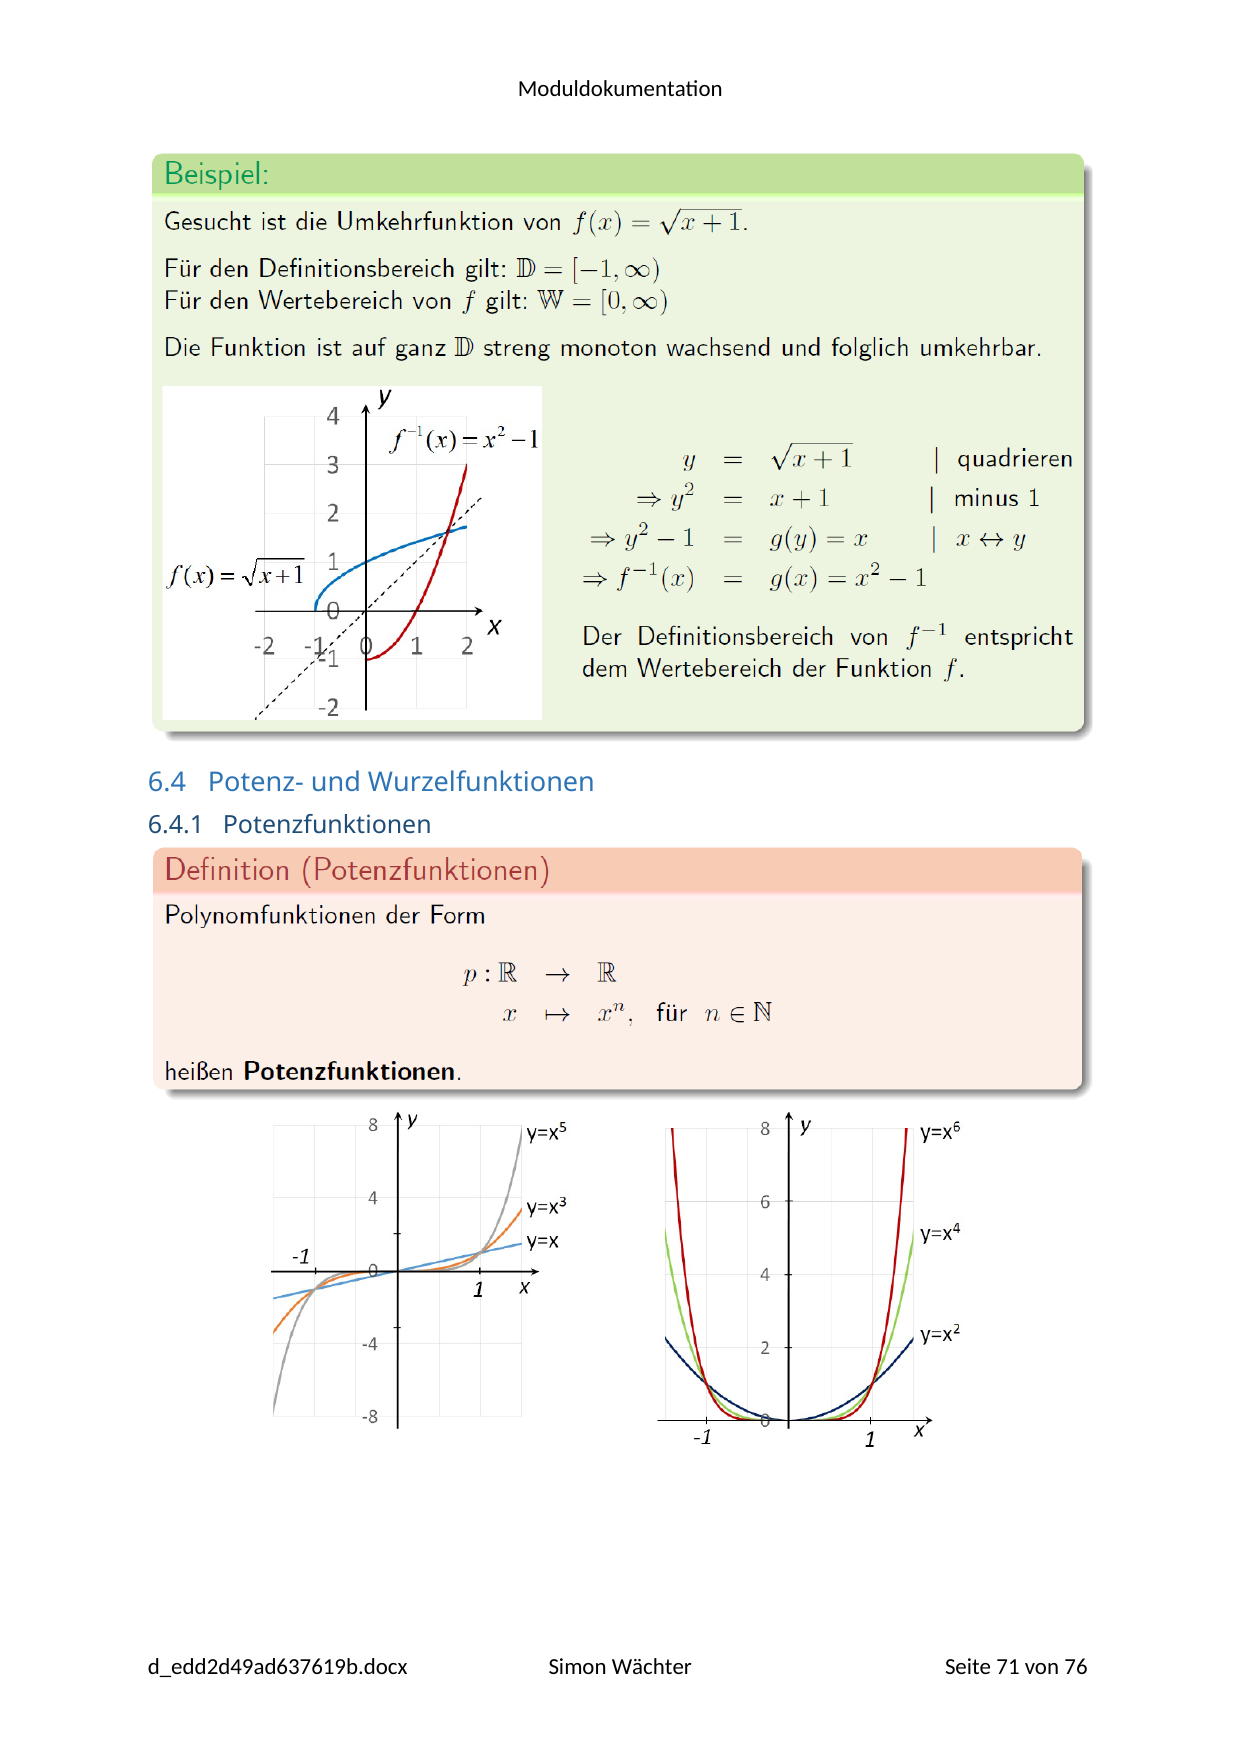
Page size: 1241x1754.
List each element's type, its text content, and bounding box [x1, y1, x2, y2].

picture [147, 843, 1093, 1451]
subtitle Potenz- und Wurzelfunktionen [148, 762, 1093, 799]
picture [147, 147, 1093, 744]
subtitle Potenzfunktionen [148, 806, 1093, 841]
